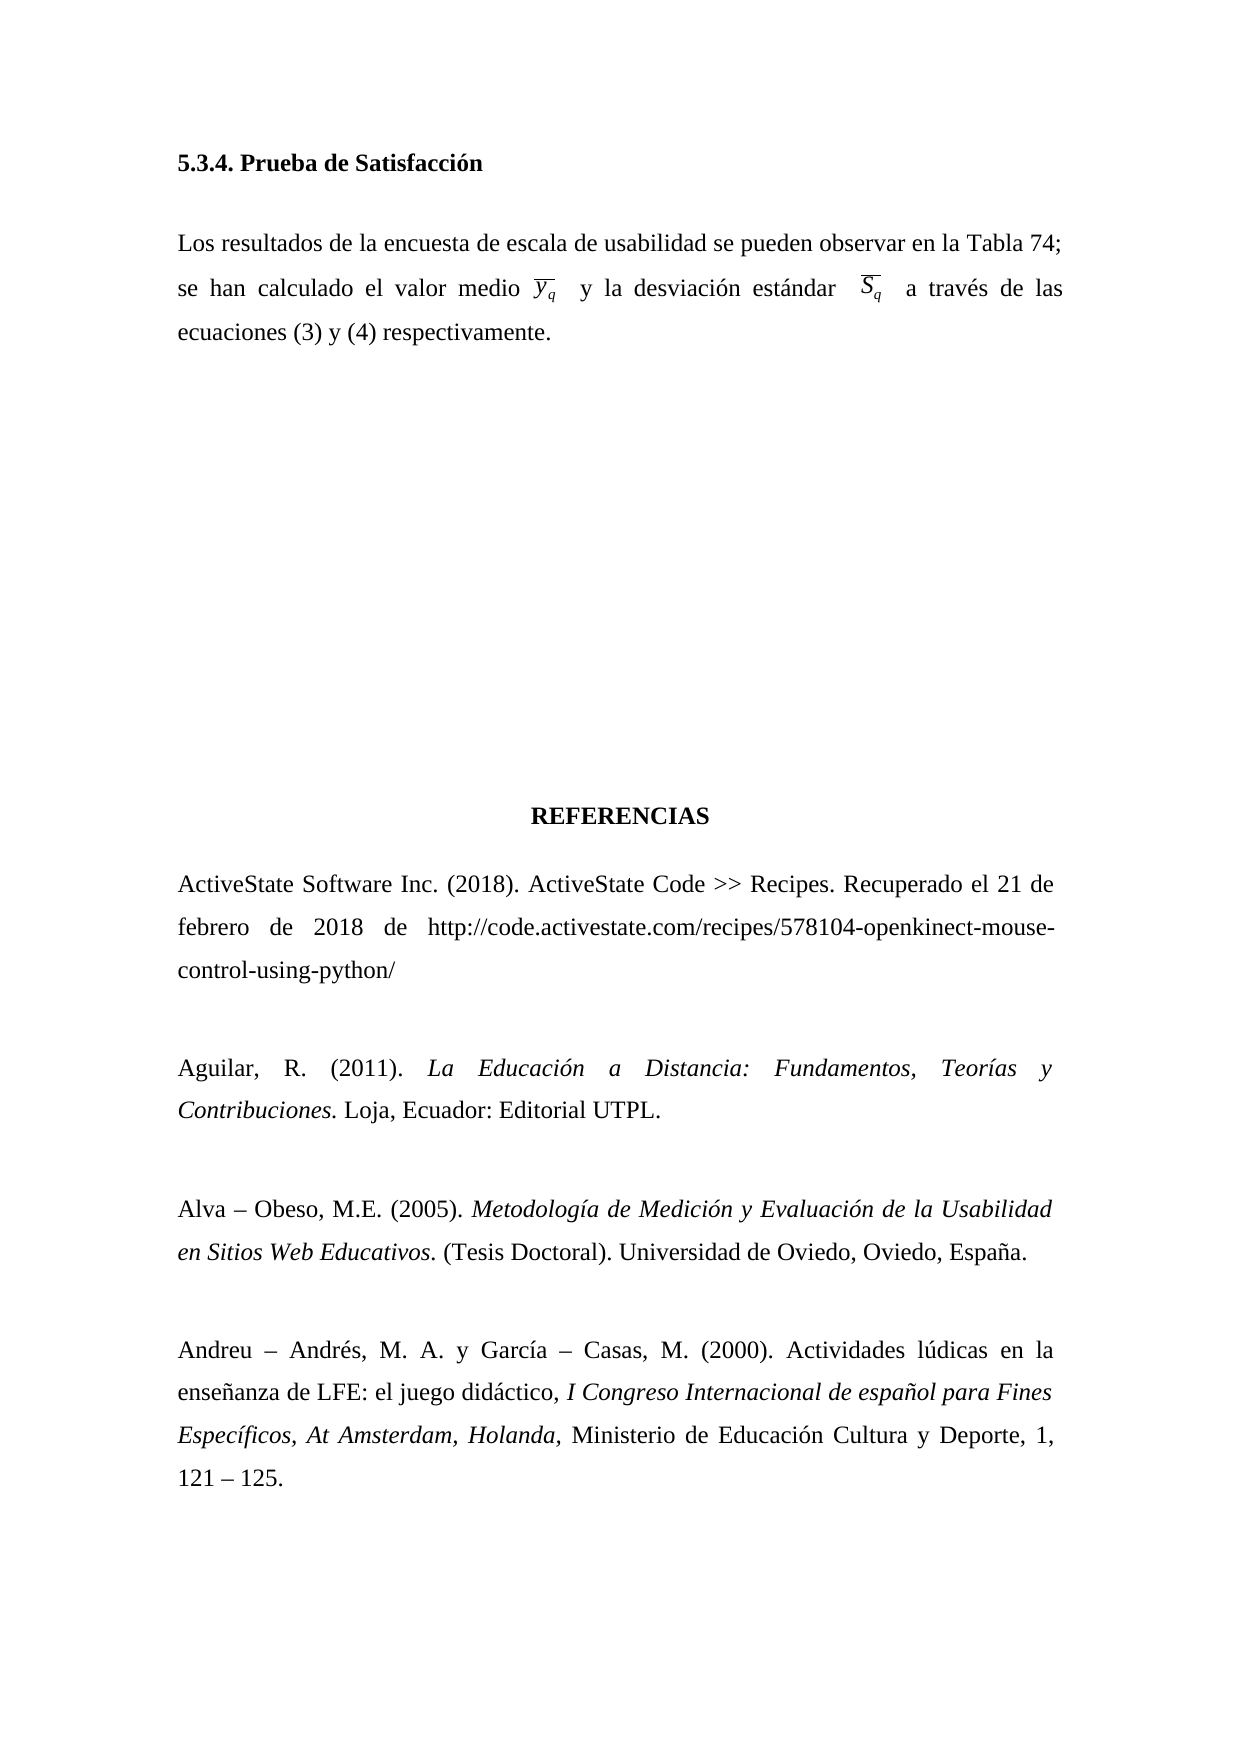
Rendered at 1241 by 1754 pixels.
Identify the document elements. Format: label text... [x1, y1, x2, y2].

text Alva – Obeso, M.E. (2005). Metodología de Medición y Evaluación de la Usabilidad en Sitios Web Educativos. (Tesis Doctoral). Universidad de Oviedo, Oviedo, España. [177, 1194, 1055, 1265]
text Andreu – Andrés, M. A. y García – Casas, M. (2000). Actividades lúdicas en la enseñanza de LFE: el juego didáctico, I Congreso Internacional de español para Fines Específicos, At Amsterdam, Holanda, Ministerio de Educación Cultura y Deporte, 1, 121 – 125. [177, 1335, 1055, 1492]
subtitle REFERENCIAS [177, 801, 1063, 830]
text Aguilar, R. (2011). La Educación a Distancia: Fundamentos, Teorías y Contribuciones. Loja, Ecuador: Editorial UTPL. [177, 1053, 1055, 1124]
text Los resultados de la encuesta de escala de usabilidad se pueden observar en la Tabla 74; se han calculado el valor medio y la desviación estándar a través de las ecuaciones (3) y (4) respectivamente. [177, 228, 1063, 346]
subtitle 5.3.4. Prueba de Satisfacción [177, 148, 1063, 176]
text ActiveState Software Inc. (2018). ActiveState Code >> Recipes. Recuperado el 21 de febrero de 2018 de http://code.activestate.com/recipes/578104-openkinect-mouse-control-using-python/ [177, 869, 1055, 983]
